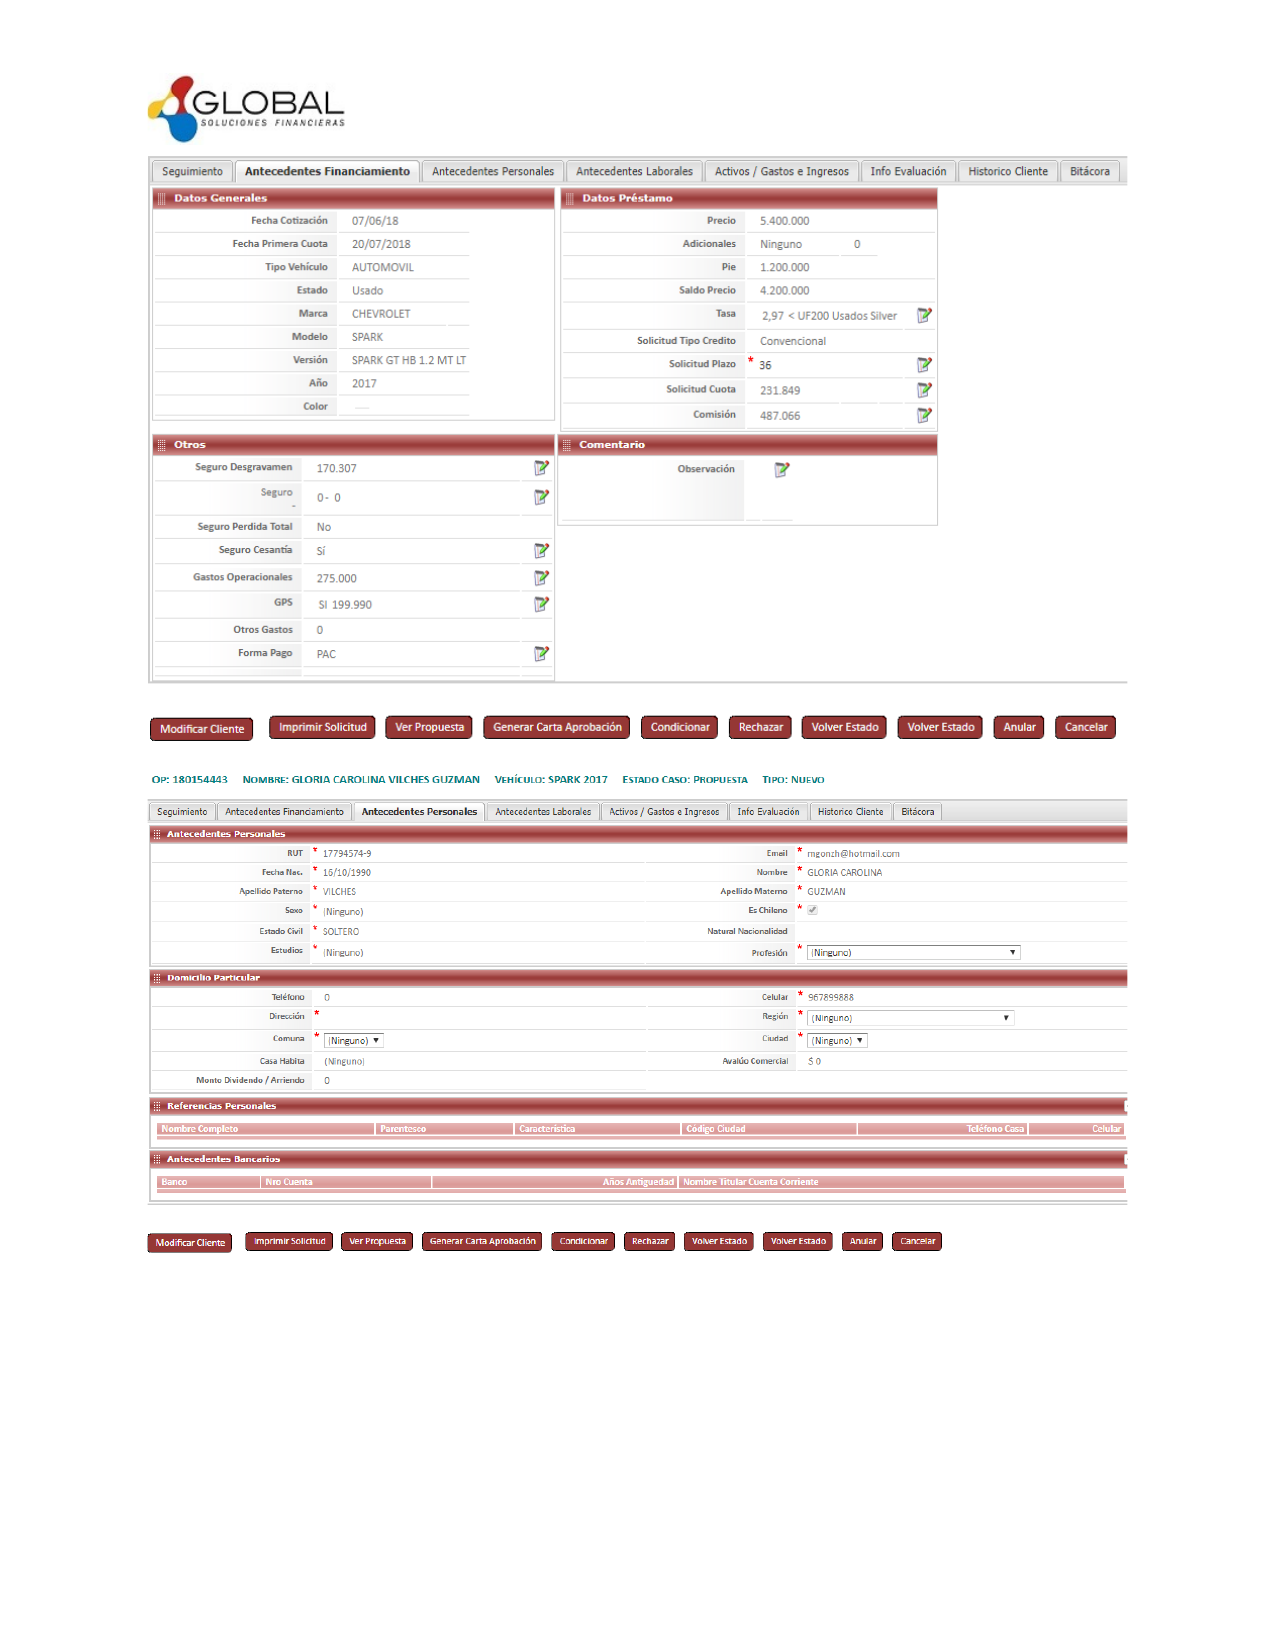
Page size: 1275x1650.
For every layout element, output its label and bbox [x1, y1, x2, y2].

picture [147, 73, 1065, 145]
picture [147, 763, 1128, 1253]
picture [147, 147, 1128, 745]
